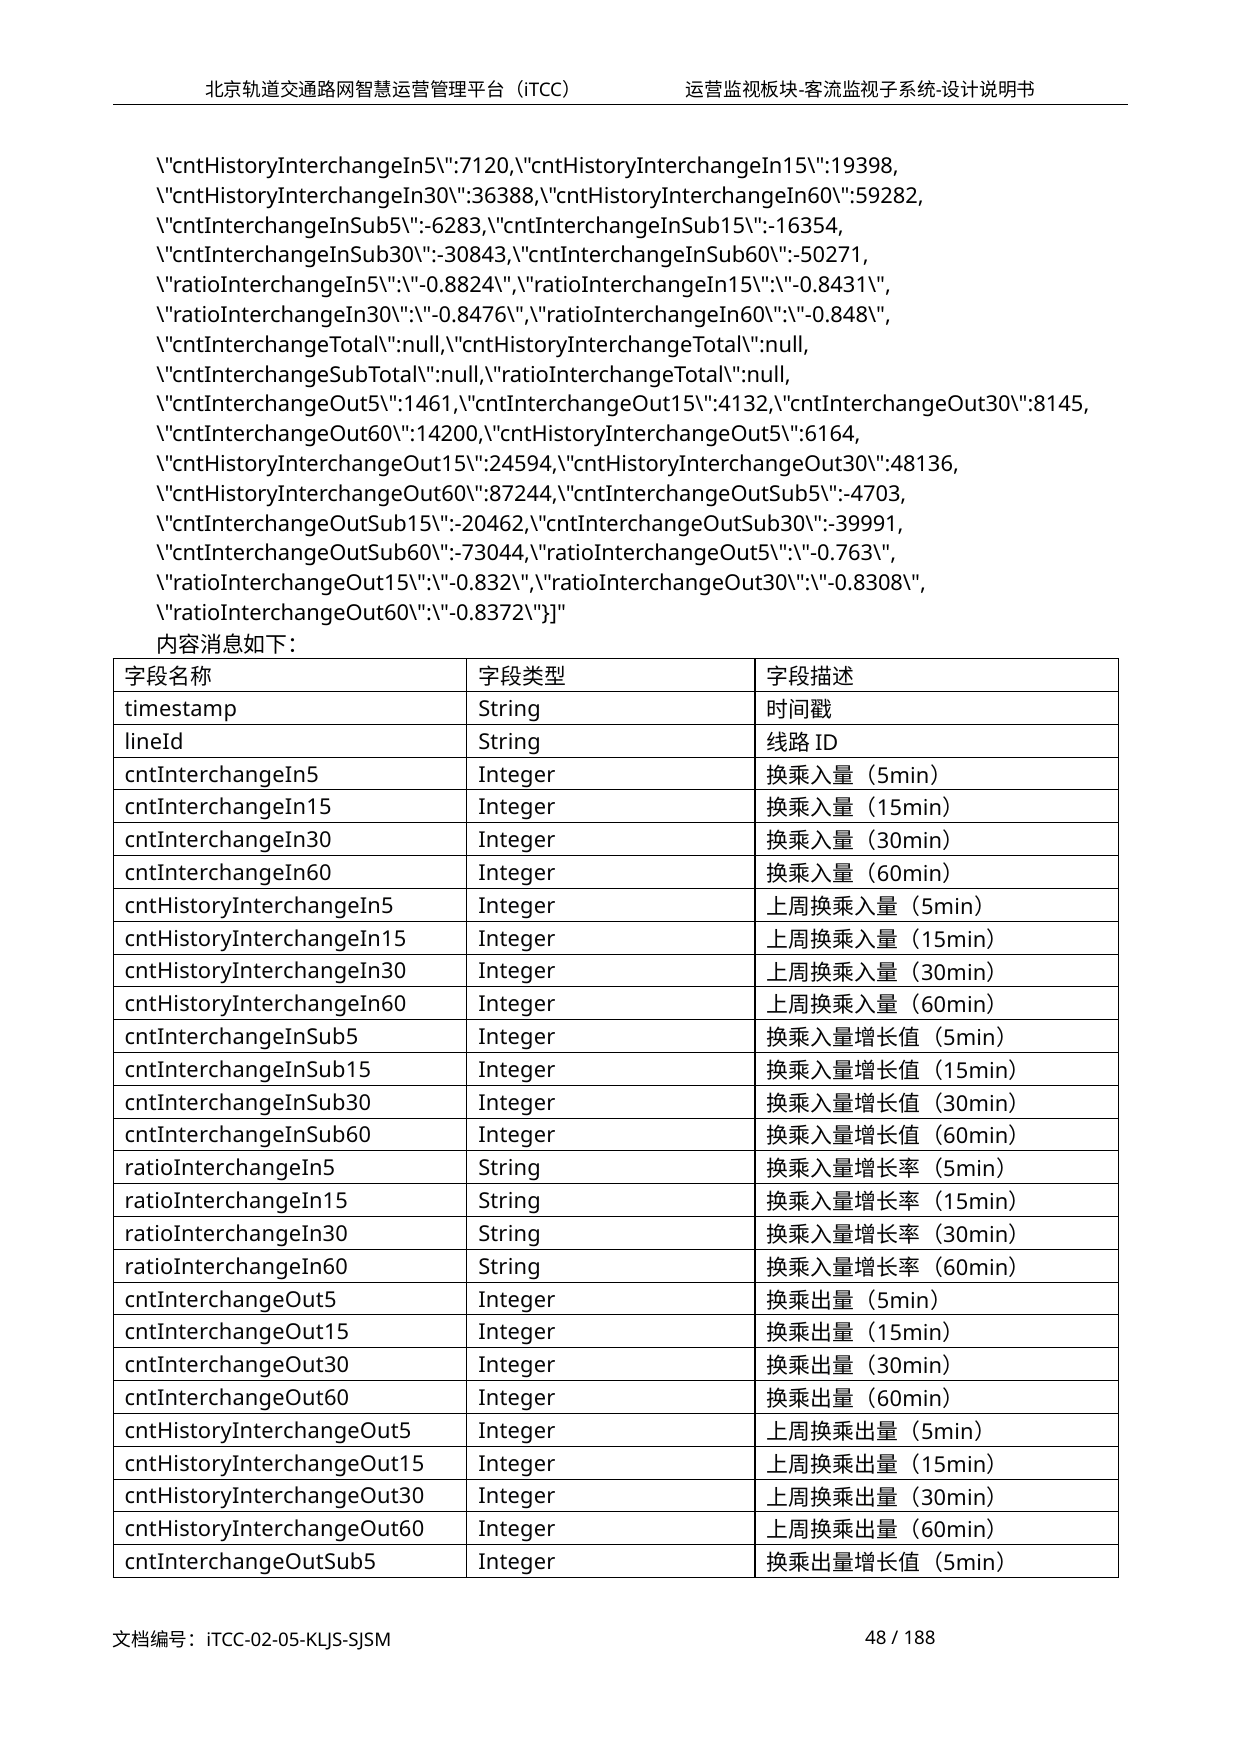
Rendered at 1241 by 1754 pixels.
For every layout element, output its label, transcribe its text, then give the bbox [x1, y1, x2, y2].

text \"cntInterchangeOutSub60\":-73044,\"ratioInterchangeOut5\":\"-0.763\", [112, 537, 1128, 567]
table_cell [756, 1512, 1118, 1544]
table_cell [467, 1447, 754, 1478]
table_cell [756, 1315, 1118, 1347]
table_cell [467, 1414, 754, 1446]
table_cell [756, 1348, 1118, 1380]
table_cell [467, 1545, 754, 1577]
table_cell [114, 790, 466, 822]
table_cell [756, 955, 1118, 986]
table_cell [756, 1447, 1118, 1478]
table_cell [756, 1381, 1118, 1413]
text \"ratioInterchangeIn30\":\"-0.8476\",\"ratioInterchangeIn60\":\"-0.848\", [112, 299, 1128, 329]
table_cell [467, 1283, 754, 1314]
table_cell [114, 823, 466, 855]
text \"cntInterchangeOut60\":14200,\"cntHistoryInterchangeOut5\":6164, [112, 418, 1128, 448]
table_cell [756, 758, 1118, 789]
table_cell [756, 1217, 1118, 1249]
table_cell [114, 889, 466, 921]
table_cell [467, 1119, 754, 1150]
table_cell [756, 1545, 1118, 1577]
text \"ratioInterchangeIn5\":\"-0.8824\",\"ratioInterchangeIn15\":\"-0.8431\", [112, 269, 1128, 299]
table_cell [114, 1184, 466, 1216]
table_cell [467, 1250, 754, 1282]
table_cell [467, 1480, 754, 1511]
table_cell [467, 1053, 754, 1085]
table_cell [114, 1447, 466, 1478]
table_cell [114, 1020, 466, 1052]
text \"cntInterchangeOutSub15\":-20462,\"cntInterchangeOutSub30\":-39991, [112, 507, 1128, 537]
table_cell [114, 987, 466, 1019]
text \"cntHistoryInterchangeOut60\":87244,\"cntInterchangeOutSub5\":-4703, [112, 478, 1128, 507]
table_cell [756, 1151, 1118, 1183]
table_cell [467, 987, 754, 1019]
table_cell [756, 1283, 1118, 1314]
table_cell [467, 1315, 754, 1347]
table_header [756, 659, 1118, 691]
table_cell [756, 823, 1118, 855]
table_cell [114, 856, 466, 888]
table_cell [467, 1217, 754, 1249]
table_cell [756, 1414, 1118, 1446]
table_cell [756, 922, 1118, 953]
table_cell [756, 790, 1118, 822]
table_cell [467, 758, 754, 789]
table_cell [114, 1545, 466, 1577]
text \"cntInterchangeInSub30\":-30843,\"cntInterchangeInSub60\":-50271, [112, 239, 1128, 269]
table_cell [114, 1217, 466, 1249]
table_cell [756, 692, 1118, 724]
text \"ratioInterchangeOut60\":\"-0.8372\"}]" [112, 597, 1128, 627]
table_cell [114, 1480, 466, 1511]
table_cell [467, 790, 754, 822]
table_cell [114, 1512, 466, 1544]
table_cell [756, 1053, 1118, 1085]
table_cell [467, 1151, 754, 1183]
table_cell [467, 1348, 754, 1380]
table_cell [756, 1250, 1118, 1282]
text \"cntInterchangeTotal\":null,\"cntHistoryInterchangeTotal\":null, [112, 329, 1128, 358]
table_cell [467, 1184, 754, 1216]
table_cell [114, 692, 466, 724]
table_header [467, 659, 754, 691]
text \"cntHistoryInterchangeIn30\":36388,\"cntHistoryInterchangeIn60\":59282, [112, 180, 1128, 209]
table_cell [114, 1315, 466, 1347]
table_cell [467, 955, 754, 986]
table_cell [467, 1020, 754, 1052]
text \"cntInterchangeInSub5\":-6283,\"cntInterchangeInSub15\":-16354, [112, 209, 1128, 239]
text \"cntInterchangeSubTotal\":null,\"ratioInterchangeTotal\":null, [112, 358, 1128, 388]
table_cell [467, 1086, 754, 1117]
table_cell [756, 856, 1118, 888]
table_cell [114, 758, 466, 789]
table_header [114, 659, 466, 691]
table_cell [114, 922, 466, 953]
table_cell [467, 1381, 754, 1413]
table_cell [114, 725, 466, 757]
text \"cntHistoryInterchangeOut15\":24594,\"cntHistoryInterchangeOut30\":48136, [112, 448, 1128, 478]
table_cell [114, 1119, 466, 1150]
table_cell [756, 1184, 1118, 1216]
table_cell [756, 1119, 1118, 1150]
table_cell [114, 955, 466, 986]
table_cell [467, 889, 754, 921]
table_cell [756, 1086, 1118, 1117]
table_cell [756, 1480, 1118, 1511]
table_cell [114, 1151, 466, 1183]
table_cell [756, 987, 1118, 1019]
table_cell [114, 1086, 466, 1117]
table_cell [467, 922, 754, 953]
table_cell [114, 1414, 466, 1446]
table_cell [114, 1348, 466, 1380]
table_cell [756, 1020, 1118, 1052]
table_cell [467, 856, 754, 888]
text \"cntHistoryInterchangeIn5\":7120,\"cntHistoryInterchangeIn15\":19398, [112, 150, 1128, 180]
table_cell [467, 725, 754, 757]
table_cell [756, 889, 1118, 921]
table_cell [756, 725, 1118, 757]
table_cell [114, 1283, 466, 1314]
text 内容消息如下： [112, 627, 1128, 658]
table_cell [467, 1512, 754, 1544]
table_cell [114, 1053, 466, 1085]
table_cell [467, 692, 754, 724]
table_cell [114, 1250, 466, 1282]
text \"cntInterchangeOut5\":1461,\"cntInterchangeOut15\":4132,\"cntInterchangeOut30\":8145, [112, 388, 1128, 418]
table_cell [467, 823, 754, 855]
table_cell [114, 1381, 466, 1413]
text \"ratioInterchangeOut15\":\"-0.832\",\"ratioInterchangeOut30\":\"-0.8308\", [112, 567, 1128, 597]
